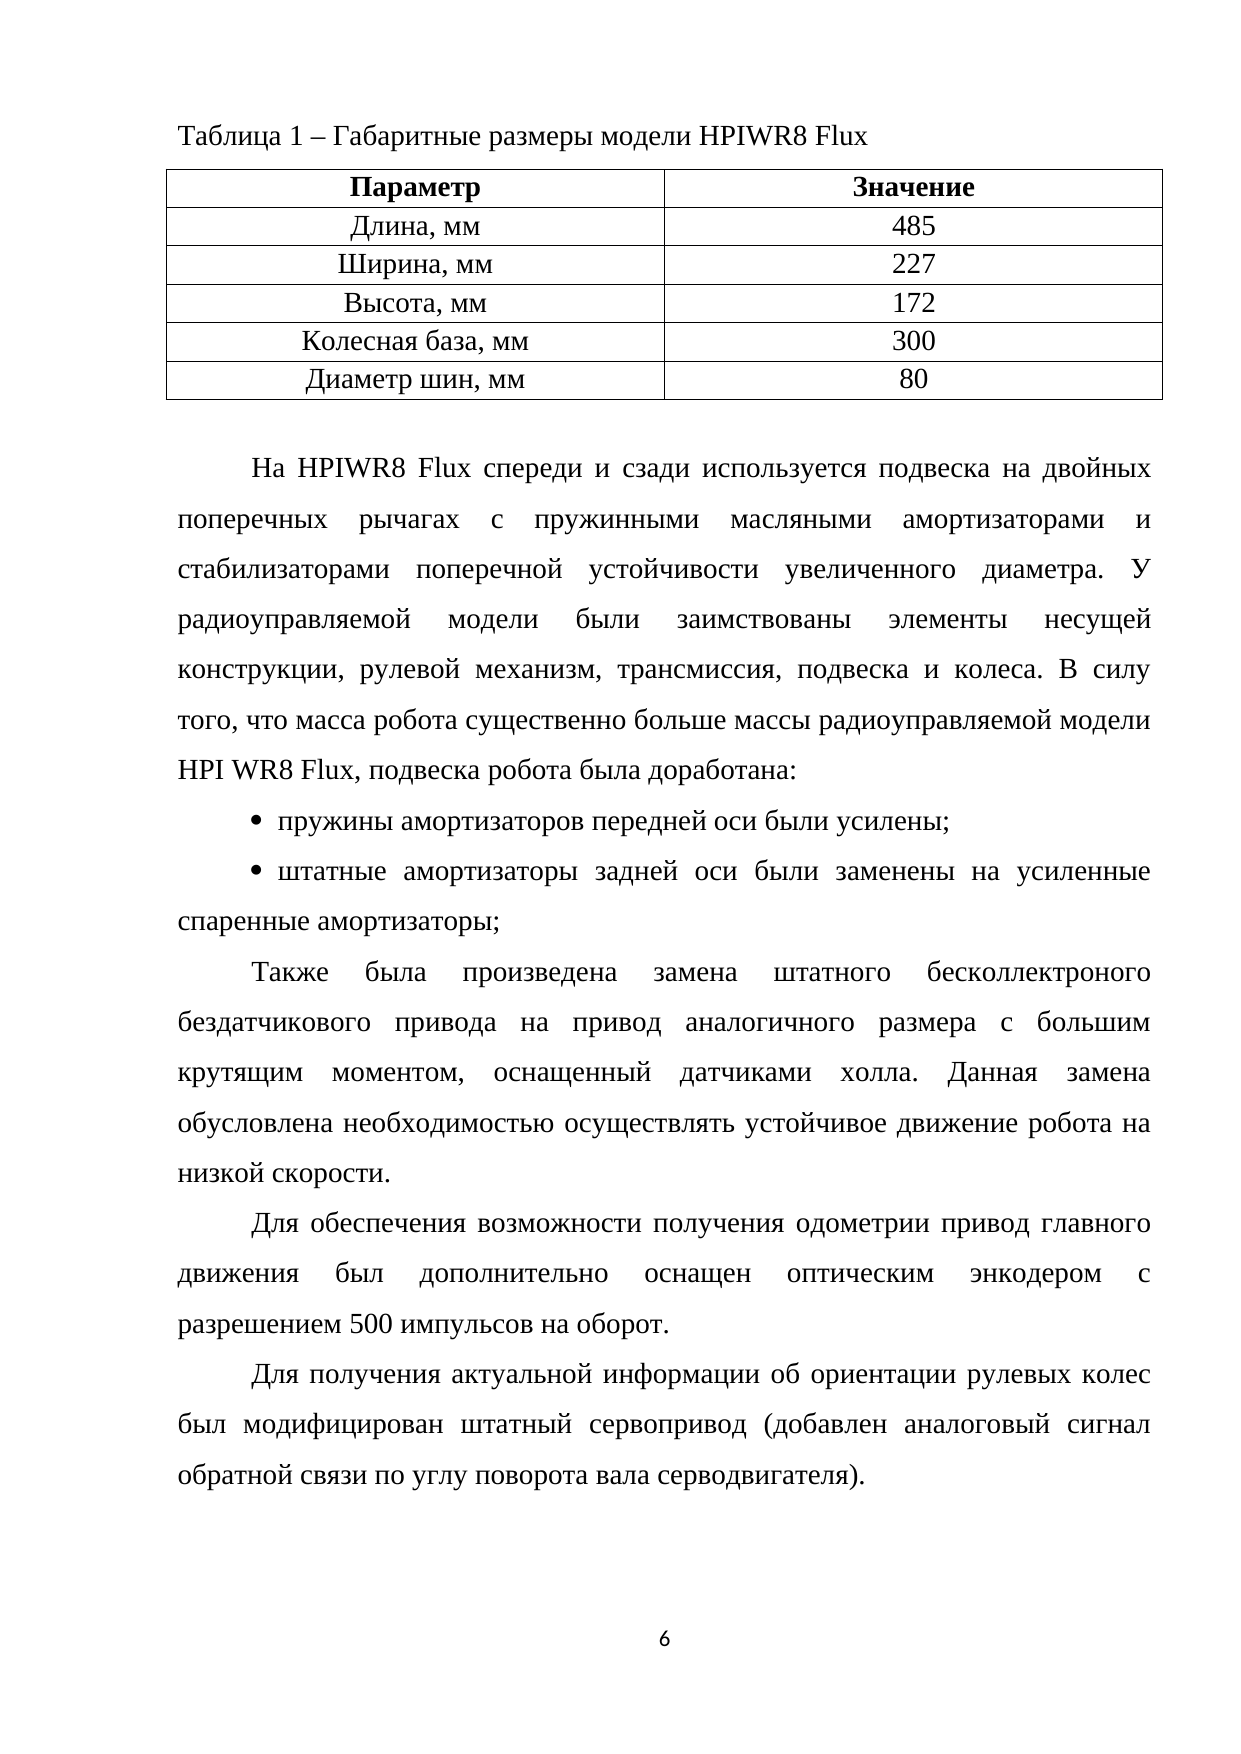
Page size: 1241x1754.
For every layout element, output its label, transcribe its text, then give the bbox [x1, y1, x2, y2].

table_cell Высота, мм [167, 285, 664, 322]
table_cell Колесная база, мм [167, 323, 664, 361]
text На HPIWR8 Flux спереди и сзади используется подвеска на двойных поперечных рычагах с пружинными масляными амортизаторами и стабилизаторами поперечной устойчивости увеличенного диаметра. У радиоуправляемой модели были заимствованы элементы несущей конструкции, рулевой механизм, трансмиссия, подвеска и колеса. В силу того, что масса робота существенно больше массы радиоуправляемой модели HPI WR8 Flux, подвеска робота была доработана: [177, 450, 1152, 786]
table_header Параметр [167, 170, 664, 207]
table_cell 300 [665, 323, 1162, 361]
table_cell Диаметр шин, мм [167, 362, 664, 399]
list Для обеспечения возможности получения одометрии привод главного движения был дополнительно оснащен оптическим энкодером с разрешением 500 импульсов на оборот. [177, 1205, 1152, 1339]
list пружины амортизаторов передней оси были усилены; [177, 803, 1152, 836]
list штатные амортизаторы задней оси были заменены на усиленные спаренные амортизаторы; [177, 853, 1152, 937]
text Таблица 1 – Габаритные размеры модели HPIWR8 Flux [177, 118, 1152, 152]
table_cell Длина, мм [167, 208, 664, 245]
list Также была произведена замена штатного бесколлектроного бездатчикового привода на привод аналогичного размера с большим крутящим моментом, оснащенный датчиками холла. Данная замена обусловлена необходимостью осуществлять устойчивое движение робота на низкой скорости. [177, 954, 1152, 1188]
list Для получения актуальной информации об ориентации рулевых колес был модифицирован штатный сервопривод (добавлен аналоговый сигнал обратной связи по углу поворота вала серводвигателя). [177, 1356, 1152, 1490]
table_cell Ширина, мм [167, 246, 664, 284]
table_cell 80 [665, 362, 1162, 399]
table_cell 485 [665, 208, 1162, 245]
table_cell 172 [665, 285, 1162, 322]
table_cell 227 [665, 246, 1162, 284]
table_header Значение [665, 170, 1162, 207]
